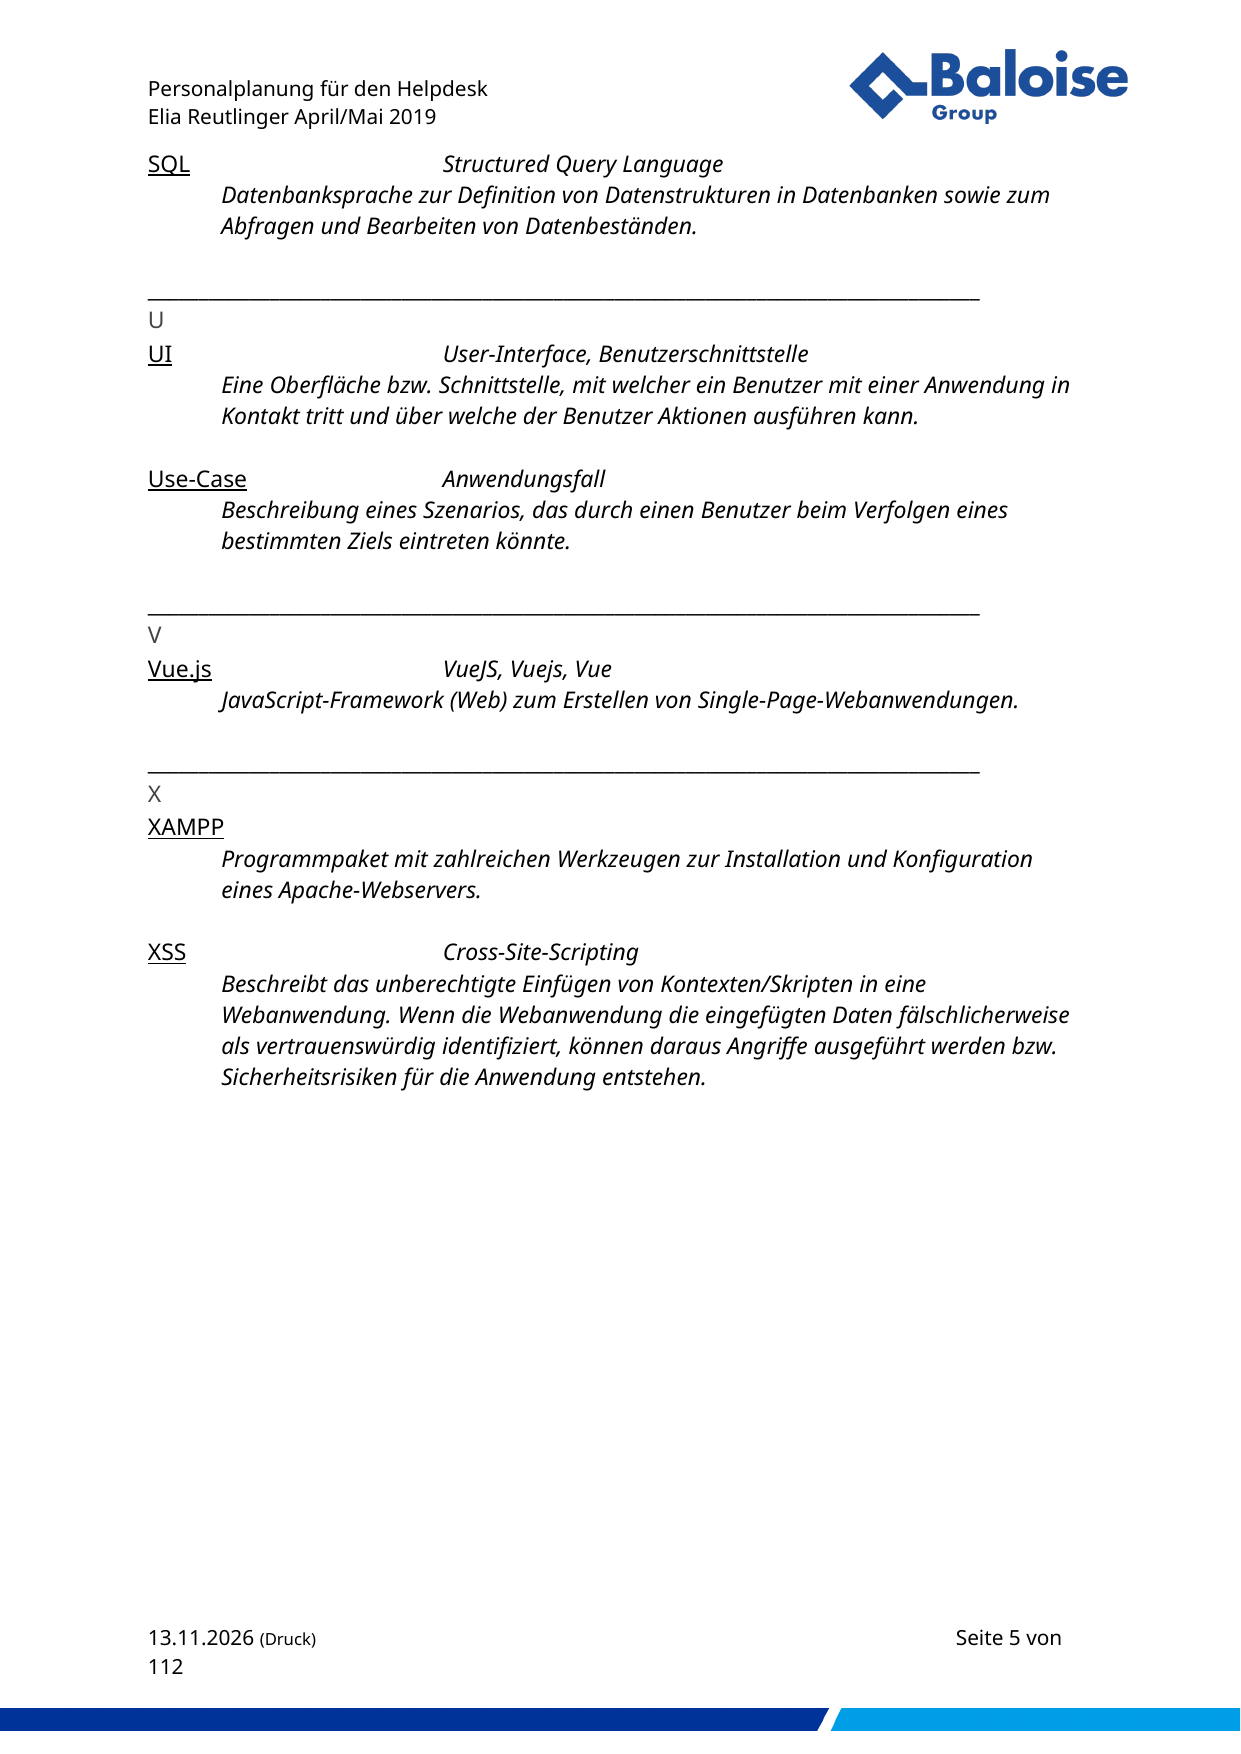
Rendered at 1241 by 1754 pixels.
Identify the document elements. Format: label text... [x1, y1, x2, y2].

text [148, 273, 1093, 304]
text XAMPP [148, 811, 1093, 843]
subtitle U [148, 304, 1093, 335]
text __________________________________________________________________________________ [148, 588, 1093, 619]
picture [0, 1708, 1241, 1733]
text Use-Case Anwendungsfall [148, 463, 1093, 494]
subtitle X [148, 778, 1093, 809]
text __________________________________________________________________________________ [148, 746, 1093, 778]
subtitle V [148, 619, 1093, 650]
picture [849, 49, 1128, 124]
text Programmpaket mit zahlreichen Werkzeugen zur Installation und Konfiguration eines Apache-Webservers. [221, 843, 1093, 905]
text JavaScript-Framework (Web) zum Erstellen von Single-Page-Webanwendungen. [148, 684, 1093, 715]
text Datenbanksprache zur Definition von Datenstrukturen in Datenbanken sowie zum Abfragen und Bearbeiten von Datenbeständen. [221, 179, 1093, 241]
text XSS Cross-Site-Scripting [148, 936, 1093, 968]
text Beschreibt das unberechtigte Einfügen von Kontexten/Skripten in eine Webanwendung. Wenn die Webanwendung die eingefügten Daten fälschlicherweise als vertrauenswürdig identifiziert, können daraus Angriffe ausgeführt werden bzw. Sicherheitsrisiken für die Anwendung entstehen. [221, 968, 1093, 1093]
text Beschreibung eines Szenarios, das durch einen Benutzer beim Verfolgen eines bestimmten Ziels eintreten könnte. [221, 494, 1093, 556]
text Eine Oberfläche bzw. Schnittstelle, mit welcher ein Benutzer mit einer Anwendung in Kontakt tritt und über welche der Benutzer Aktionen ausführen kann. [221, 369, 1093, 431]
text SQL Structured Query Language [148, 148, 1093, 179]
text UI User-Interface, Benutzerschnittstelle [148, 338, 1093, 369]
text Vue.js VueJS, Vuejs, Vue [148, 653, 1093, 684]
